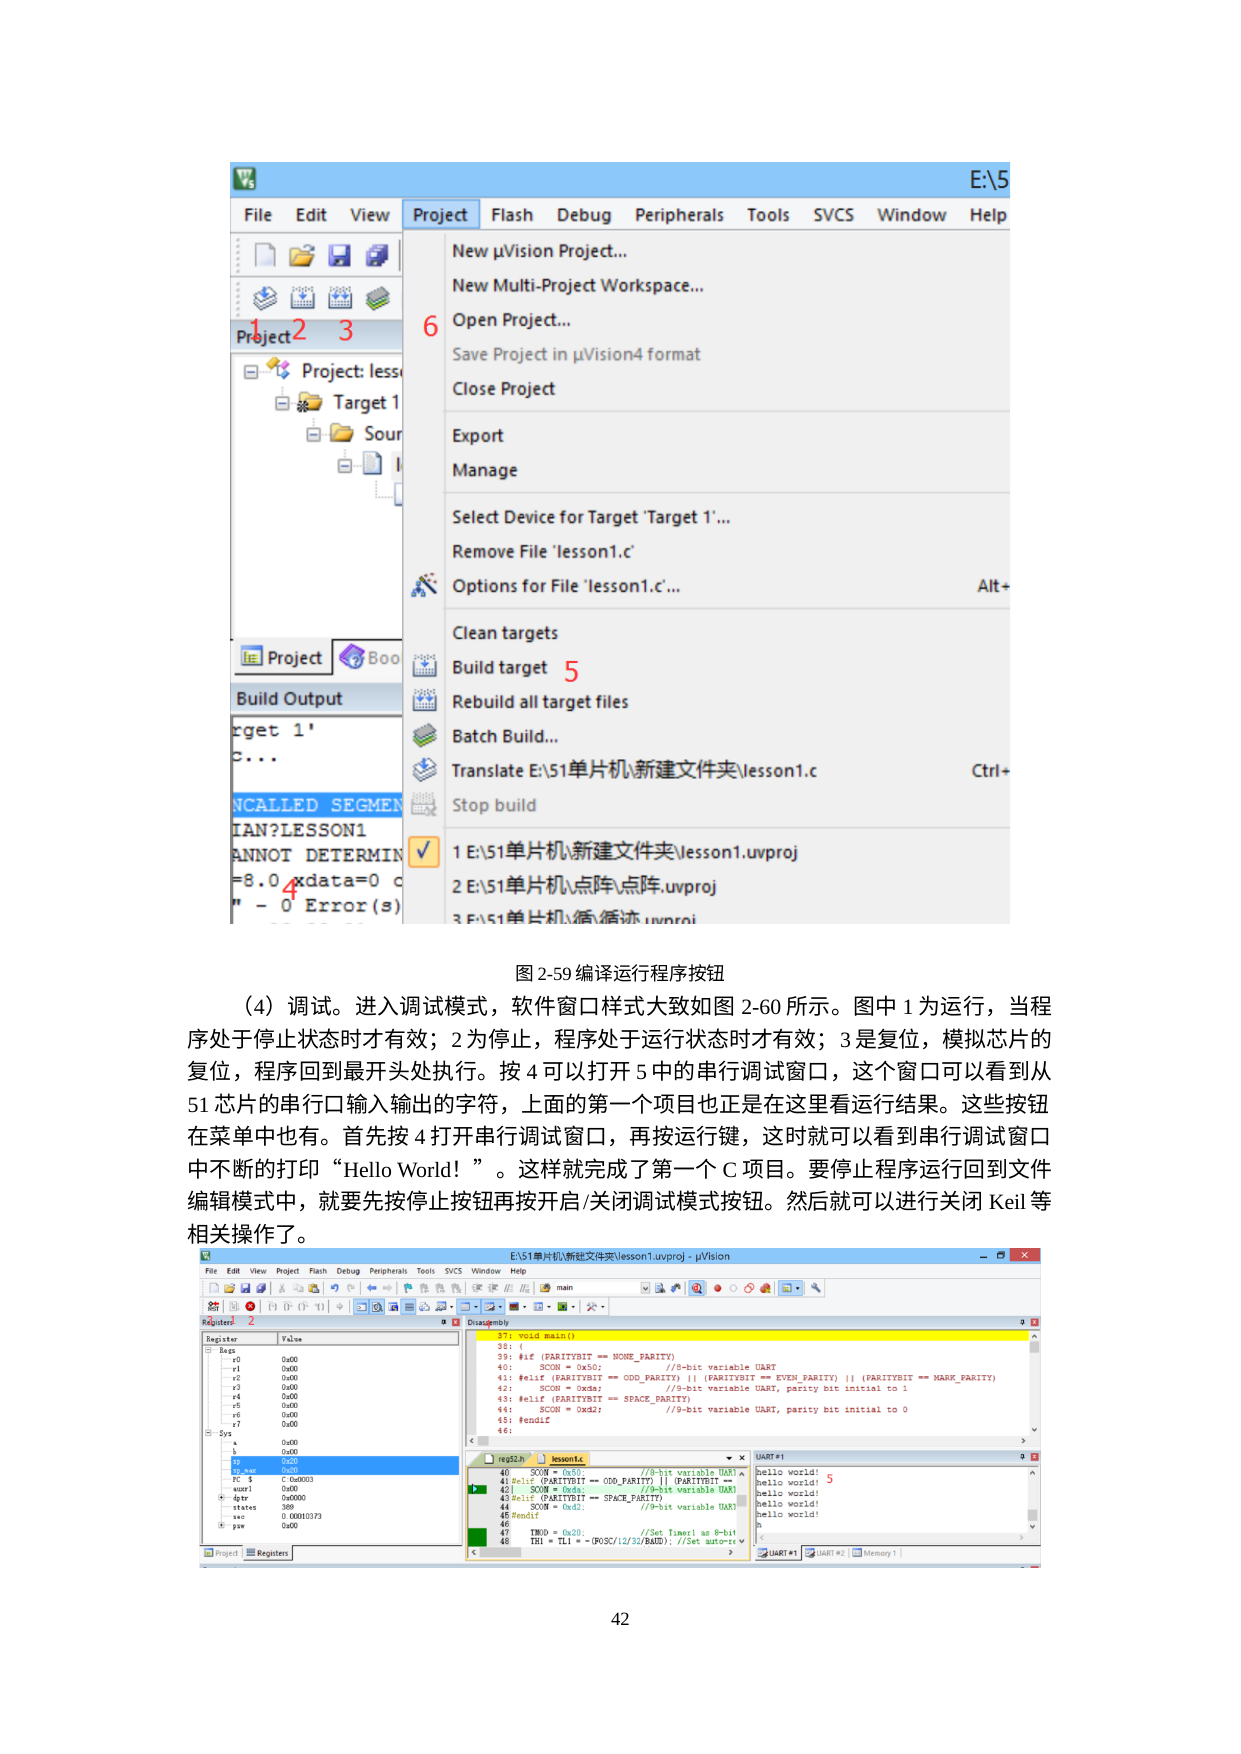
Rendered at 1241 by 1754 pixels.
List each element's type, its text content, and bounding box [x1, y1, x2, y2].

text 图2-59编译运行程序按钮 [187, 956, 1053, 989]
picture [199, 1248, 1041, 1568]
text （4）调试。进入调试模式，软件窗口样式大致如图2-60所示。图中1为运行，当程序处于停止状态时才有效；2为停止，程序处于运行状态时才有效；3是复位，模拟芯片的复位，程序回到最开头处执行。按4可以打开5中的串行调试窗口，这个窗口可以看到从51芯片的串行口输入输出的字符，上面的第一个项目也正是在这里看运行结果。这些按钮在菜单中也有。首先按4打开串行调试窗口，再按运行键，这时就可以看到串行调试窗口中不断的打印“Hello World！”。这样就完成了第一个C项目。要停止程序运行回到文件编辑模式中，就要先按停止按钮再按开启/关闭调试模式按钮。然后就可以进行关闭Keil等相关操作了。 [187, 989, 1053, 1249]
picture [230, 162, 1011, 924]
